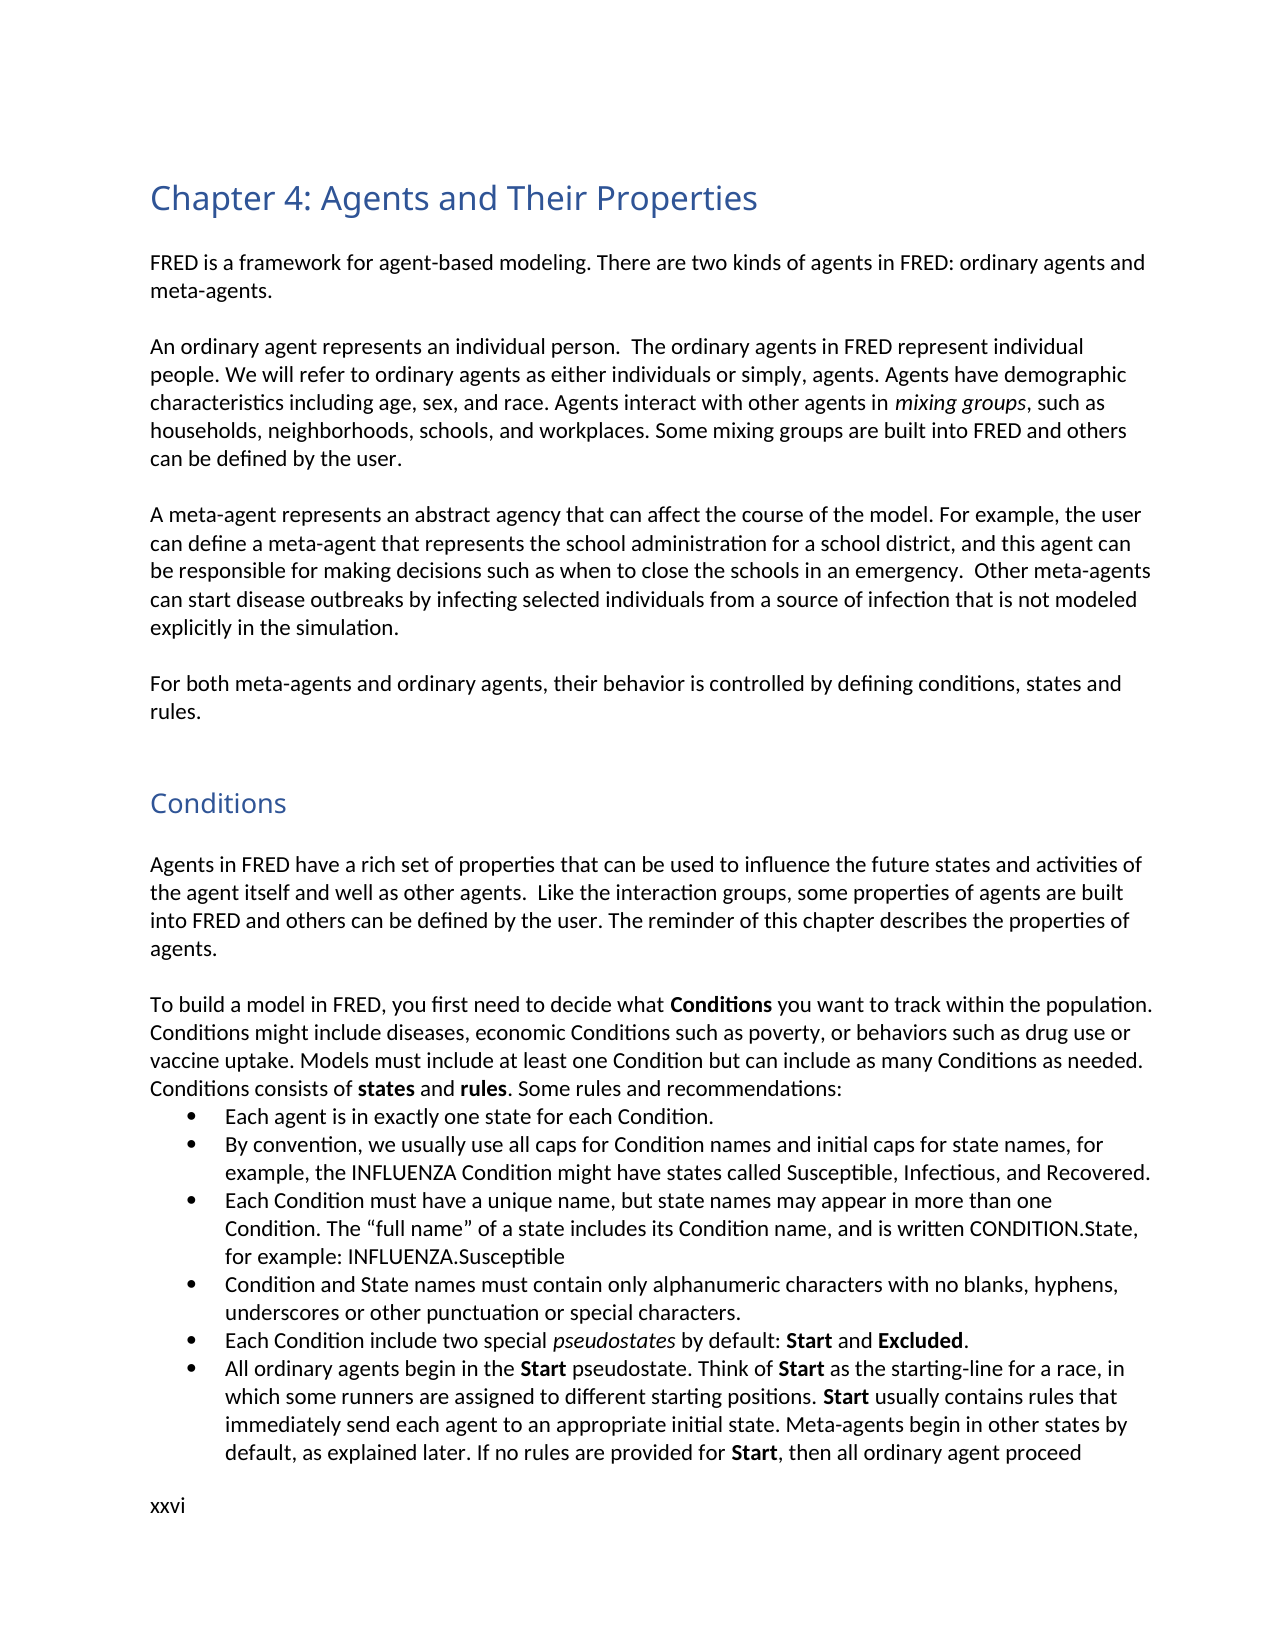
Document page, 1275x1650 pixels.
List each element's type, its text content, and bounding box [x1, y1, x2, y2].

text FRED is a framework for agent-based modeling. There are two kinds of agents in FRED: ordinary agents and meta-agents. [150, 248, 1155, 304]
text Agents in FRED have a rich set of properties that can be used to influence the future states and activities of the agent itself and well as other agents. Like the interaction groups, some properties of agents are built into FRED and others can be defined by the user. The reminder of this chapter describes the properties of agents. [150, 850, 1155, 962]
text A meta-agent represents an abstract agency that can affect the course of the model. For example, the user can define a meta-agent that represents the school administration for a school district, and this agent can be responsible for making decisions such as when to close the schools in an emergency. Other meta-agents can start disease outbreaks by infecting selected individuals from a source of infection that is not modeled explicitly in the simulation. [150, 501, 1155, 641]
text To build a model in FRED, you first need to decide what Conditions you want to track within the population. Conditions might include diseases, economic Conditions such as poverty, or behaviors such as drug use or vaccine uptake. Models must include at least one Condition but can include as many Conditions as needed. Conditions consists of states and rules. Some rules and recommendations: [150, 990, 1155, 1102]
text For both meta-agents and ordinary agents, their behavior is controlled by defining conditions, states and rules. [150, 669, 1155, 725]
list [187, 1354, 1155, 1466]
list Each Condition must have a unique name, but state names may appear in more than one Condition. The “full name” of a state includes its Condition name, and is written CONDITION.State, for example: INFLUENZA.Susceptible [187, 1186, 1155, 1270]
subtitle Chapter 4: Agents and Their Properties [150, 175, 1155, 220]
list By convention, we usually use all caps for Condition names and initial caps for state names, for example, the INFLUENZA Condition might have states called Susceptible, Infectious, and Recovered. [187, 1130, 1155, 1186]
text An ordinary agent represents an individual person. The ordinary agents in FRED represent individual people. We will refer to ordinary agents as either individuals or simply, agents. Agents have demographic characteristics including age, sex, and race. Agents interact with other agents in mixing groups, such as households, neighborhoods, schools, and workplaces. Some mixing groups are built into FRED and others can be defined by the user. [150, 332, 1155, 473]
subtitle Conditions [150, 785, 1155, 822]
list Condition and State names must contain only alphanumeric characters with no blanks, hyphens, underscores or other punctuation or special characters. [187, 1270, 1155, 1326]
list Each agent is in exactly one state for each Condition. [187, 1102, 1155, 1130]
list Each Condition include two special pseudostates by default: Start and Excluded. [187, 1326, 1155, 1354]
